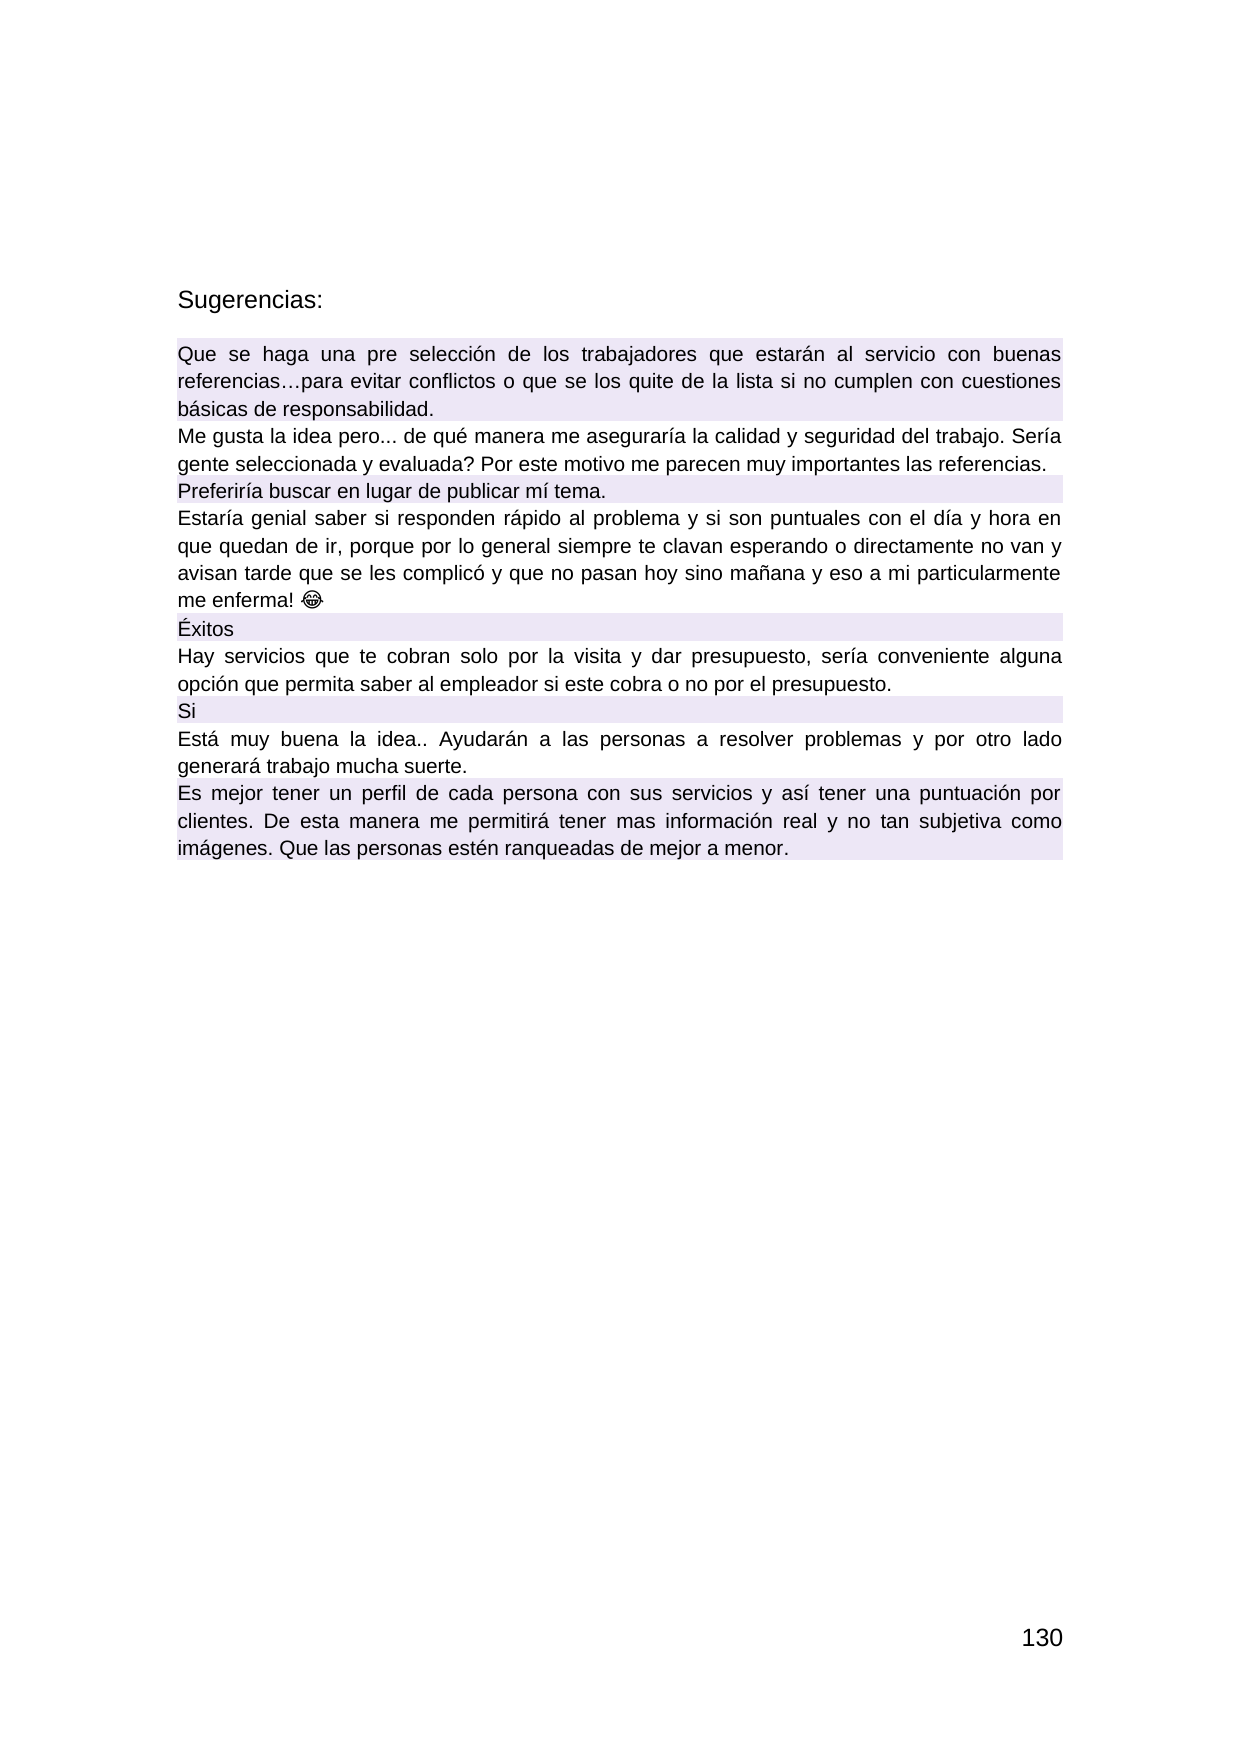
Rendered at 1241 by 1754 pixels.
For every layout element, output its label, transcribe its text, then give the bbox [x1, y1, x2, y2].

text Me gusta la idea pero... de qué manera me aseguraría la calidad y seguridad del trabajo. Sería gente seleccionada y evaluada? Por este motivo me parecen muy importantes las referencias. [177, 421, 1063, 475]
text Está muy buena la idea.. Ayudarán a las personas a resolver problemas y por otro lado generará trabajo mucha suerte. [177, 723, 1063, 778]
text Si [177, 696, 1063, 723]
text Sugerencias: [177, 285, 1063, 313]
text Estaría genial saber si responden rápido al problema y si son puntuales con el día y hora en que quedan de ir, porque por lo general siempre te clavan esperando o directamente no van y avisan tarde que se les complicó y que no pasan hoy sino mañana y eso a mi particularmente me enferma! 😂 [177, 503, 1063, 613]
text Es mejor tener un perfil de cada persona con sus servicios y así tener una puntuación por clientes. De esta manera me permitirá tener mas información real y no tan subjetiva como imágenes. Que las personas estén ranqueadas de mejor a menor. [177, 778, 1063, 860]
text Preferiría buscar en lugar de publicar mí tema. [177, 475, 1063, 503]
text Que se haga una pre selección de los trabajadores que estarán al servicio con buenas referencias…para evitar conflictos o que se los quite de la lista si no cumplen con cuestiones básicas de responsabilidad. [177, 338, 1063, 421]
text Éxitos [177, 613, 1063, 641]
text Hay servicios que te cobran solo por la visita y dar presupuesto, sería conveniente alguna opción que permita saber al empleador si este cobra o no por el presupuesto. [177, 641, 1063, 696]
